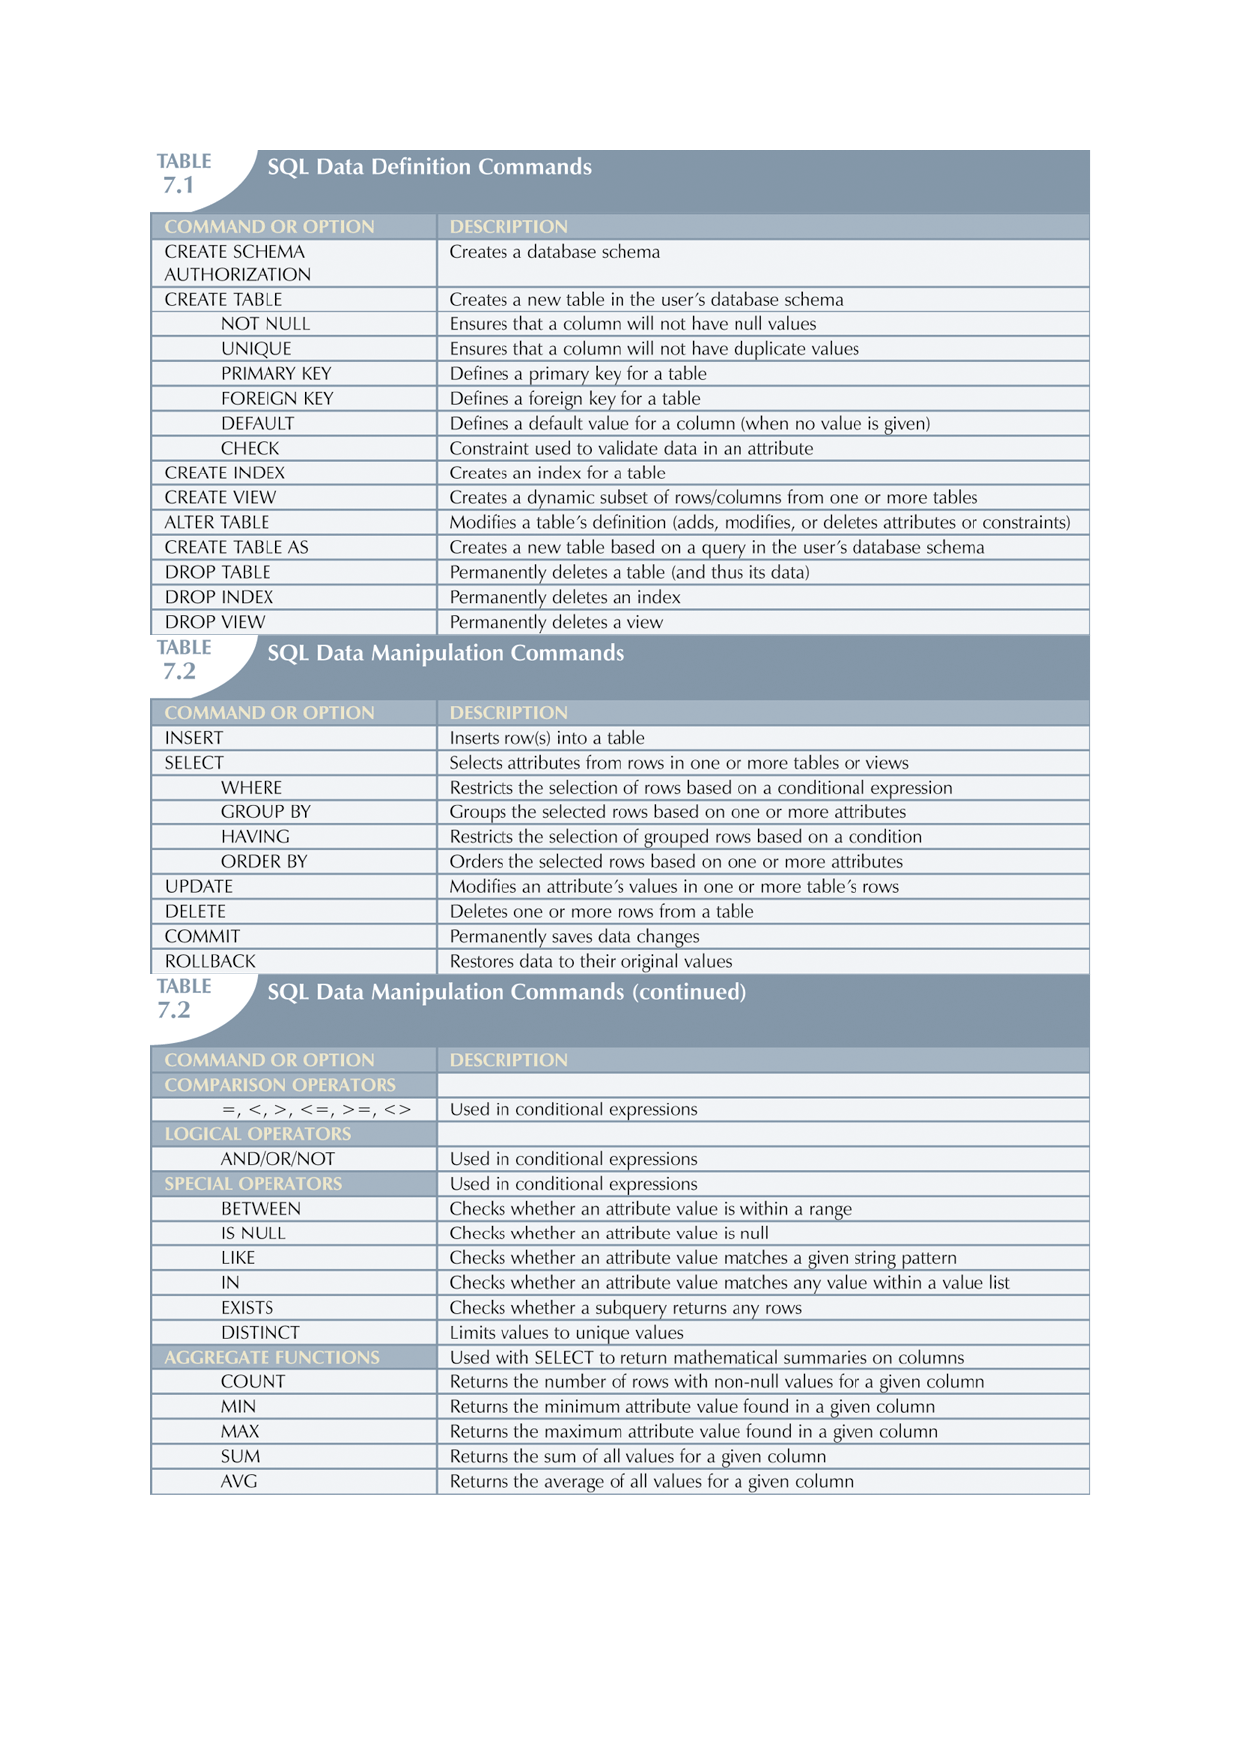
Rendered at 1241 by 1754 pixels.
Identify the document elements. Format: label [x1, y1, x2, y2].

picture [150, 150, 1091, 1495]
